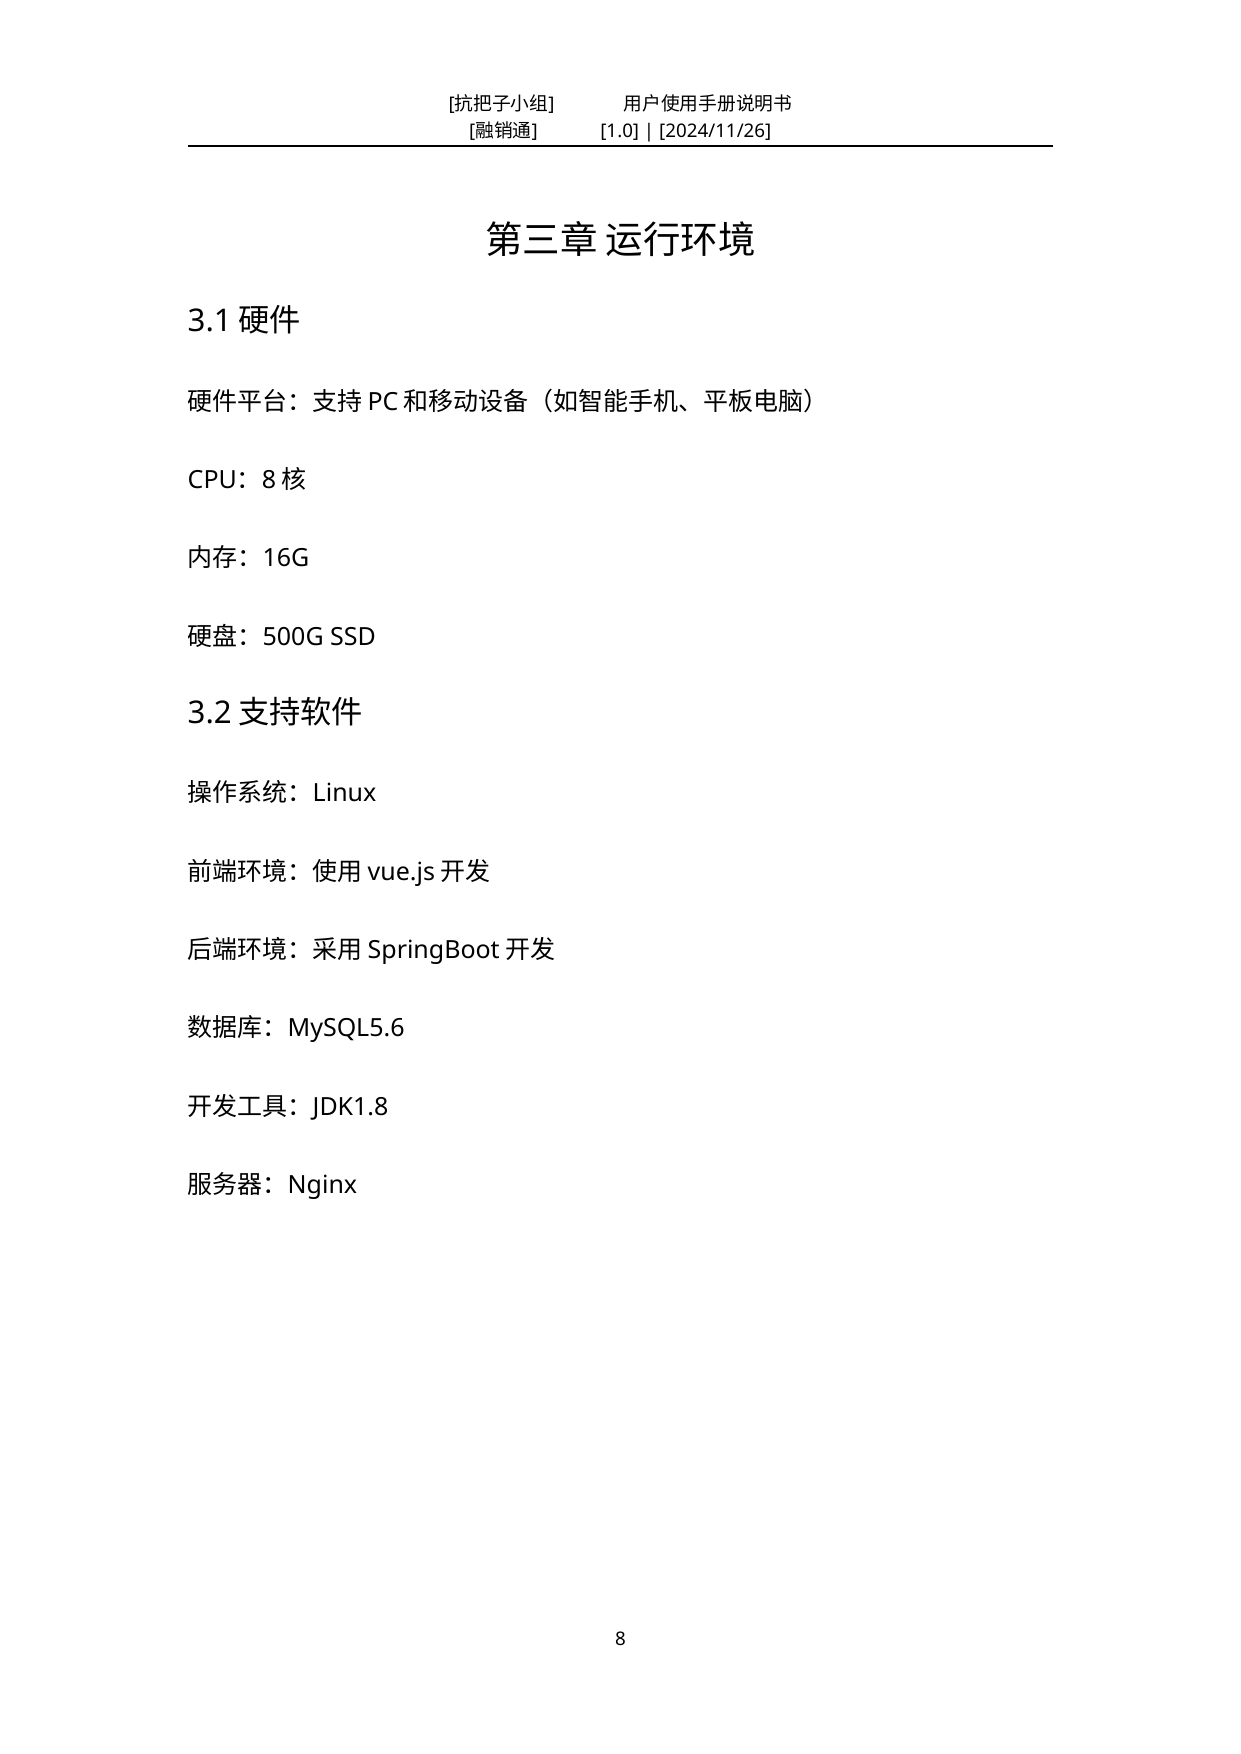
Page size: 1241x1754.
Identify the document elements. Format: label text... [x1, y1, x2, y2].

text 硬件平台：支持PC和移动设备（如智能手机、平板电脑） [187, 373, 1053, 419]
subtitle 3.1硬件 [187, 295, 1053, 341]
text 硬盘：500G SSD [187, 608, 1053, 654]
subtitle 第三章 运行环境 [187, 217, 1053, 262]
list 前端环境：使用vue.js开发 [187, 843, 1053, 889]
list 后端环境：采用SpringBoot开发 [187, 922, 1053, 967]
text 内存：16G [187, 530, 1053, 576]
list 开发工具：JDK1.8 [187, 1078, 1053, 1124]
text CPU：8核 [187, 452, 1053, 497]
list 数据库：MySQL5.6 [187, 1000, 1053, 1046]
list 服务器：Nginx [187, 1157, 1053, 1202]
list 操作系统：Linux [187, 765, 1053, 811]
subtitle 3.2支持软件 [187, 687, 1053, 732]
